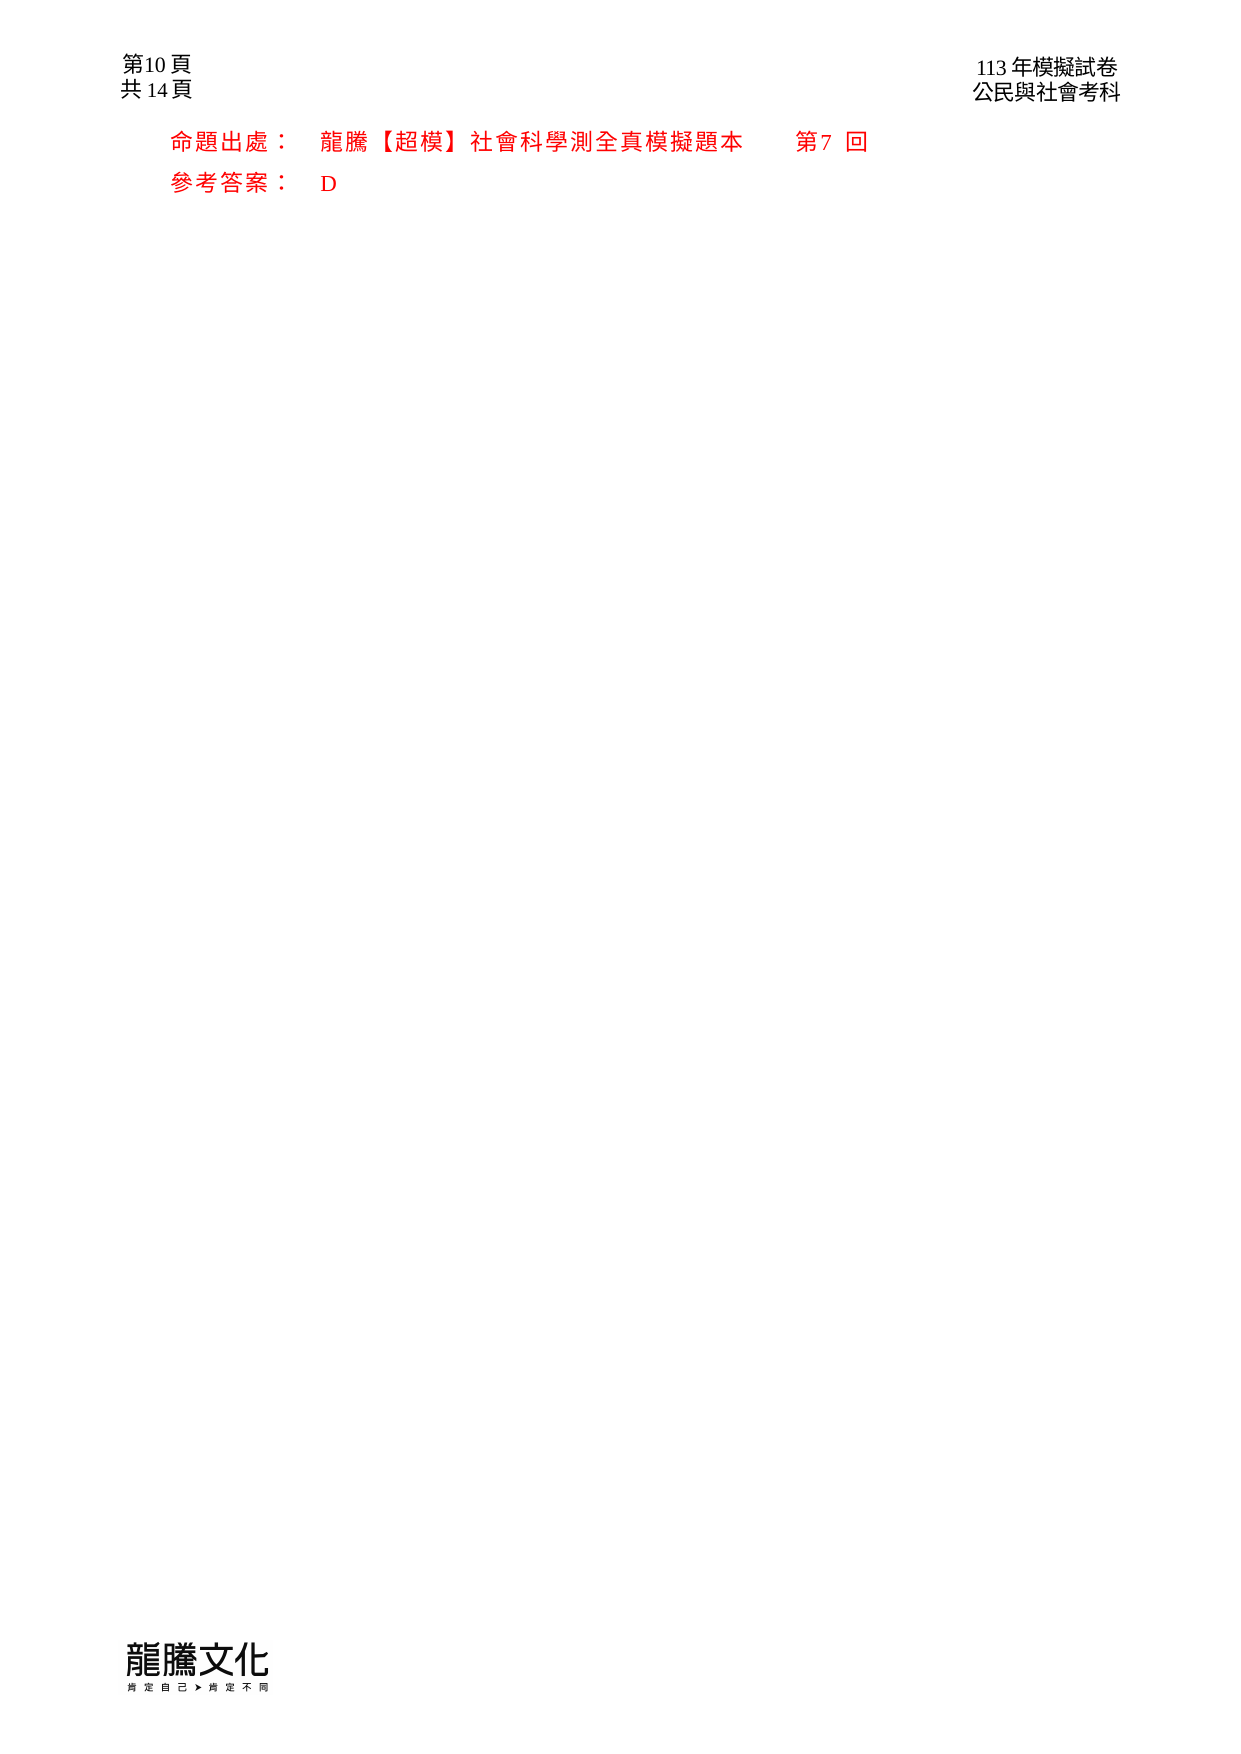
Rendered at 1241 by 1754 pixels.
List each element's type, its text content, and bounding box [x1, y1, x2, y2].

text 參考答案： D [158, 161, 1120, 201]
text 命題出處： 龍騰【超模】社會科學測全真模擬題本 第7回 [158, 119, 1120, 161]
picture [118, 1640, 273, 1695]
